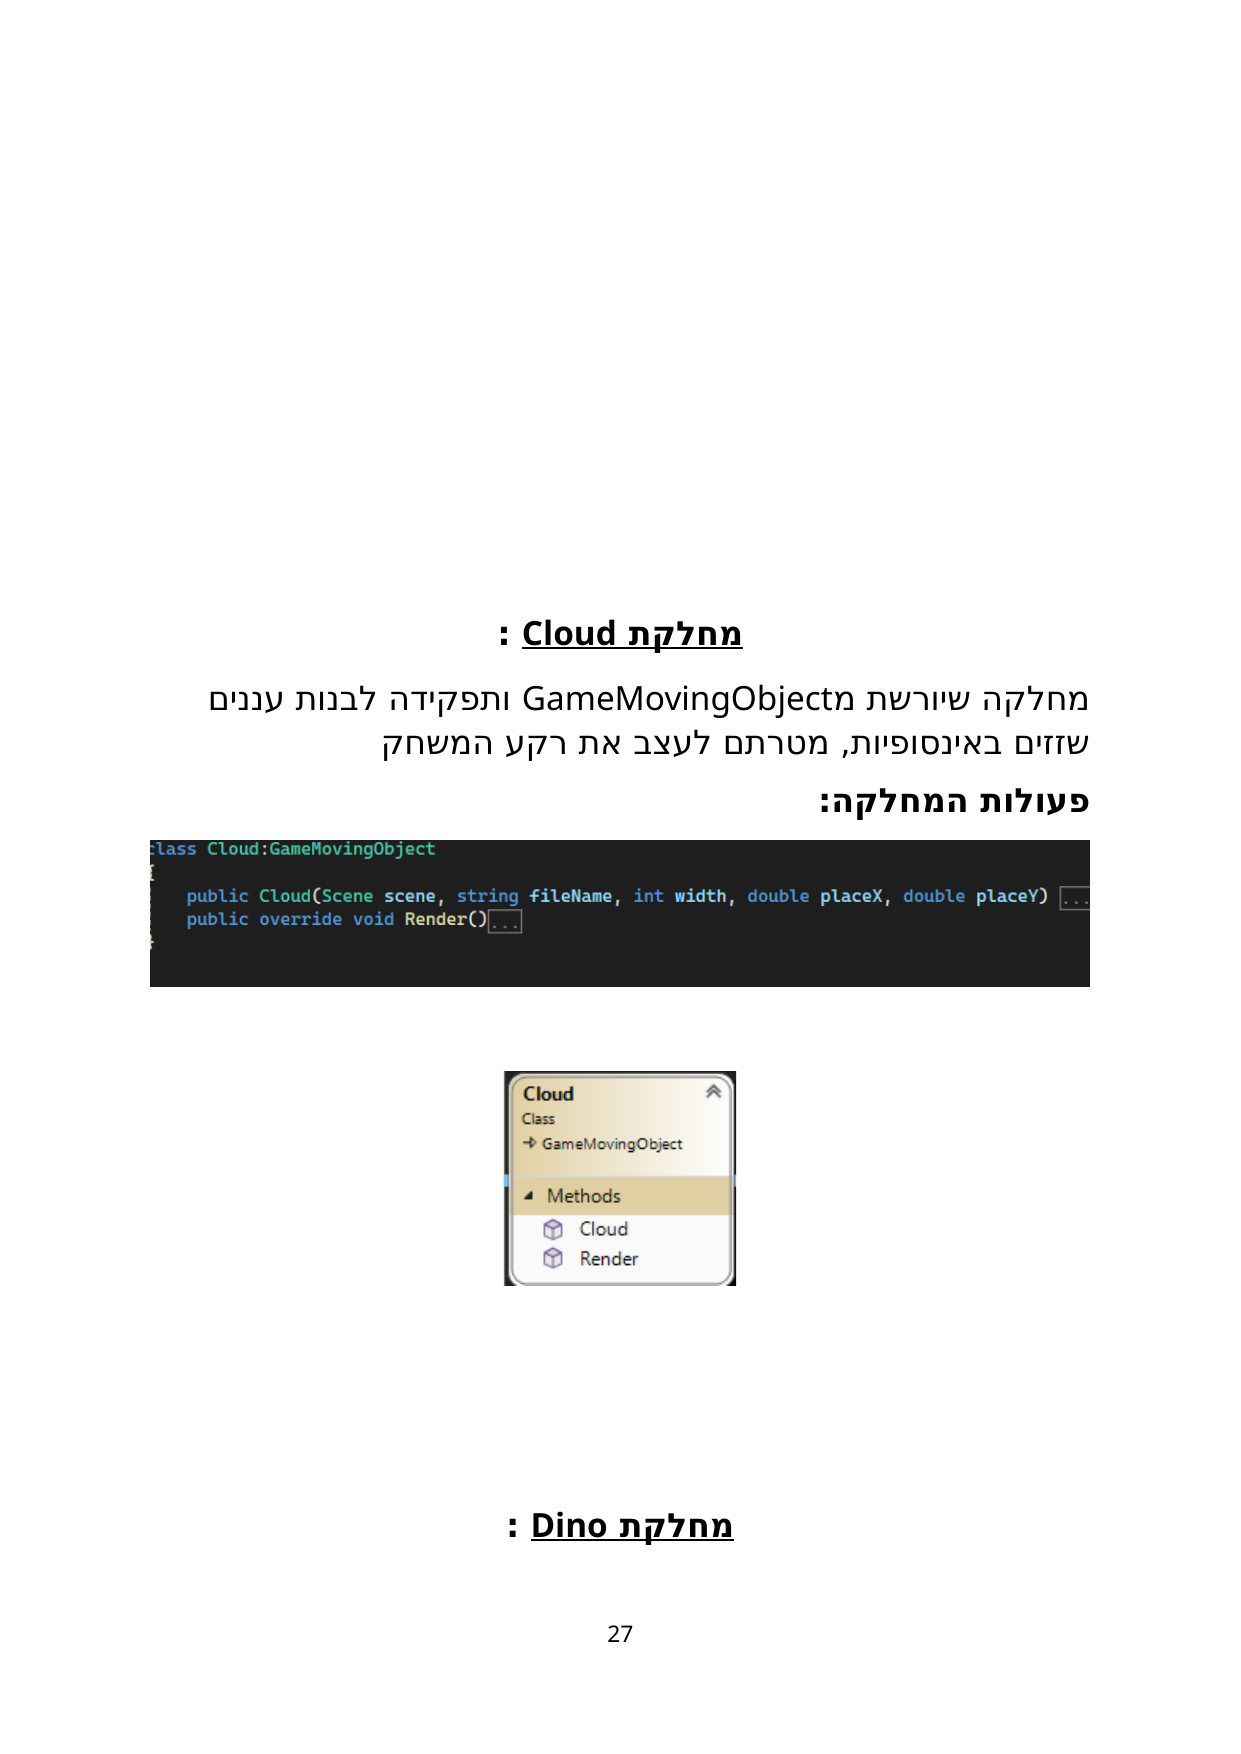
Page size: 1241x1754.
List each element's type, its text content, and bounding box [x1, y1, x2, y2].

picture [503, 1071, 737, 1286]
text מחלקת Cloud : [150, 609, 1090, 655]
picture [150, 840, 1090, 987]
text מחלקת Dino : [150, 1501, 1090, 1547]
text מחלקה שיורשת מGameMovingObject ותפקידה לבנות עננים שזזים באינסופיות, מטרתם לעצב את רקע המשחק [150, 675, 1090, 762]
text פעולות המחלקה: [150, 782, 1090, 821]
